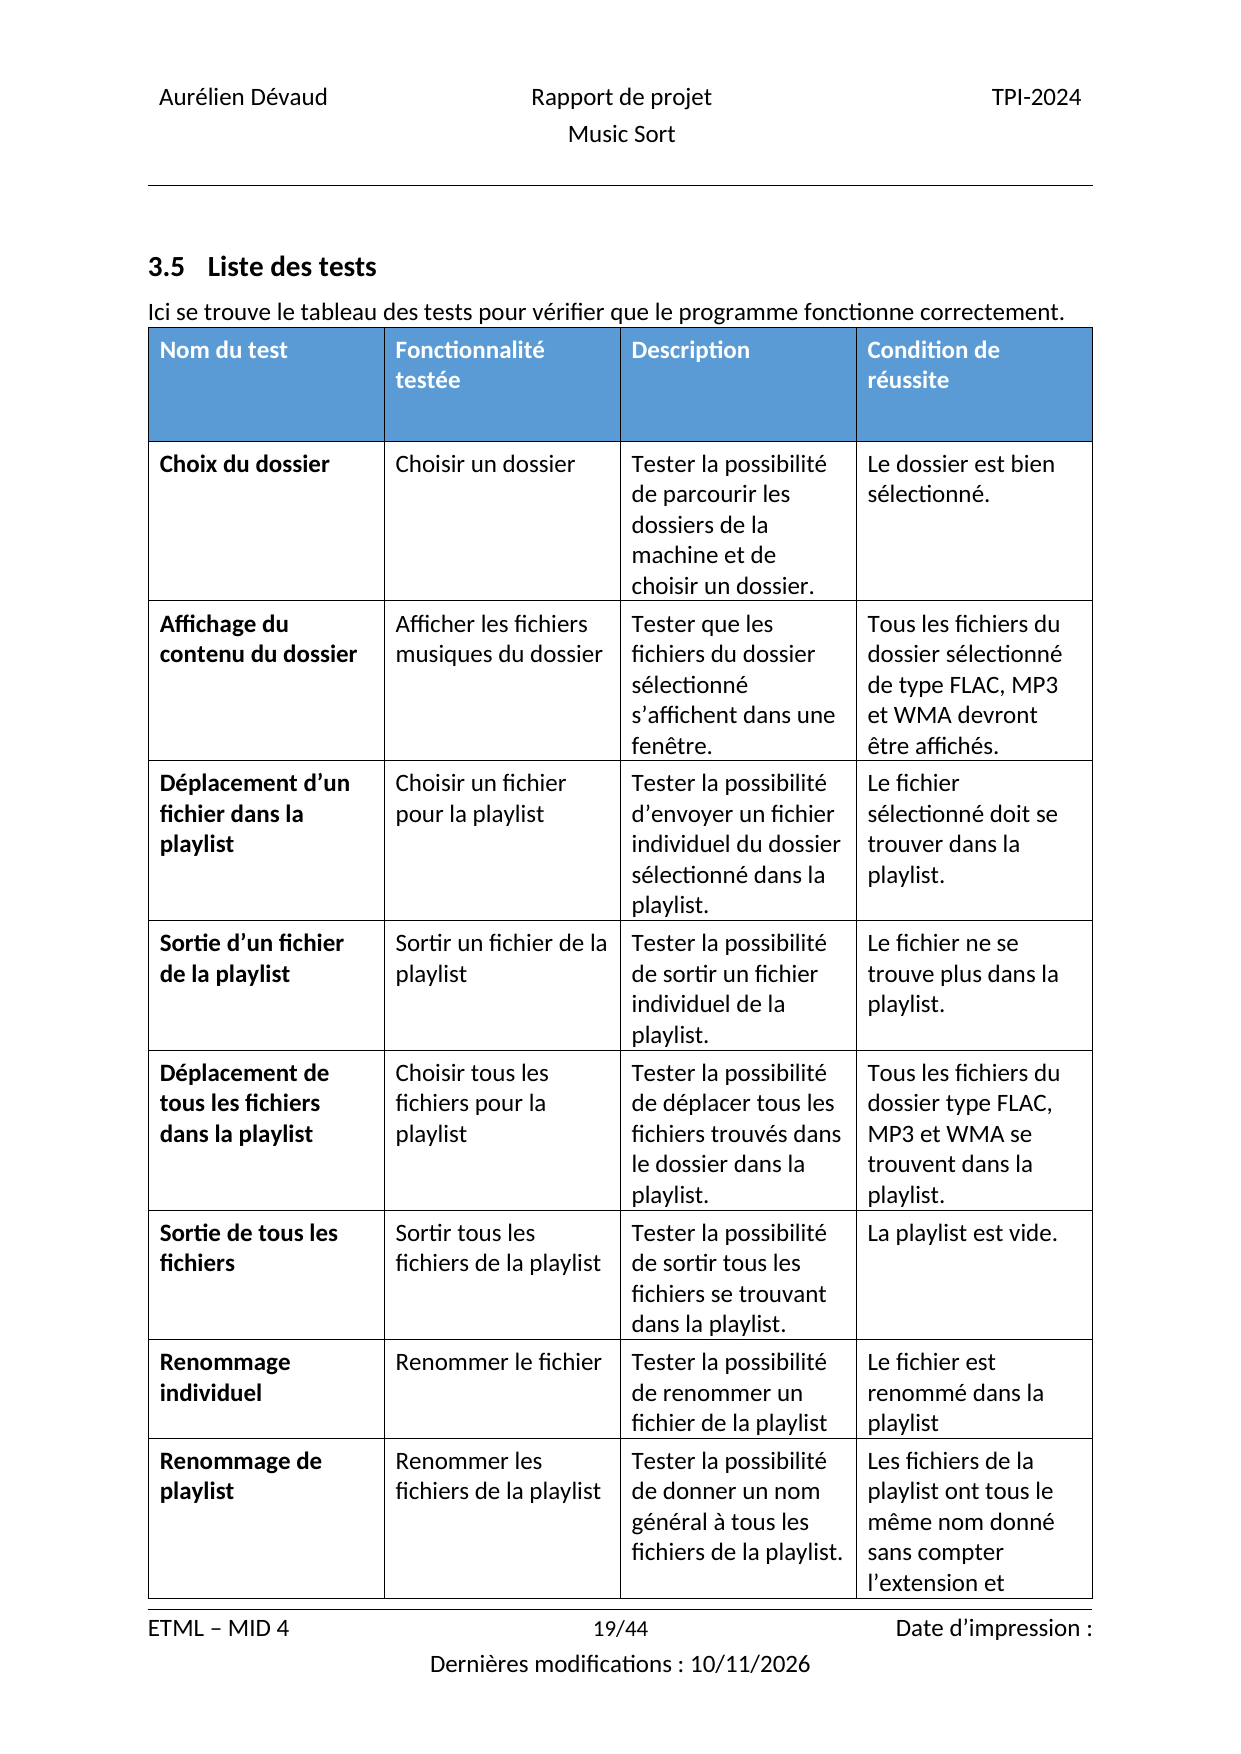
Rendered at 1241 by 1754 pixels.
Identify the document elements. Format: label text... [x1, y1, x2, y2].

table_header Nom du test [149, 328, 384, 441]
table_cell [385, 1439, 620, 1598]
table_cell Choisir tous les fichiers pour la playlist [385, 1051, 620, 1209]
table_cell Sortie de tous les fichiers [149, 1211, 384, 1339]
table_cell Renommage individuel [149, 1340, 384, 1438]
table_cell Choisir un dossier [385, 442, 620, 600]
table_cell Choix du dossier [149, 442, 384, 600]
table_cell Tester la possibilité d’envoyer un fichier individuel du dossier sélectionné dans la playlist. [621, 761, 856, 920]
table_cell Tester la possibilité de déplacer tous les fichiers trouvés dans le dossier dans la playlist. [621, 1051, 856, 1209]
table_cell Sortir un fichier de la playlist [385, 921, 620, 1049]
table_cell Tester que les fichiers du dossier sélectionné s’affichent dans une fenêtre. [621, 601, 856, 760]
table_cell Affichage du contenu du dossier [149, 601, 384, 760]
table_cell Renommer le fichier [385, 1340, 620, 1438]
table_cell Tester la possibilité de sortir un fichier individuel de la playlist. [621, 921, 856, 1049]
table_cell Choisir un fichier pour la playlist [385, 761, 620, 920]
table_cell Le fichier ne se trouve plus dans la playlist. [857, 921, 1092, 1049]
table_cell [149, 1439, 384, 1598]
subtitle Liste des tests [148, 248, 1092, 284]
table_cell Déplacement d’un fichier dans la playlist [149, 761, 384, 920]
table_cell La playlist est vide. [857, 1211, 1092, 1339]
table_cell Tous les fichiers du dossier type FLAC, MP3 et WMA se trouvent dans la playlist. [857, 1051, 1092, 1209]
table_cell Le fichier est renommé dans la playlist [857, 1340, 1092, 1438]
table_cell Afficher les fichiers musiques du dossier [385, 601, 620, 760]
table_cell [857, 1439, 1092, 1598]
table_cell Déplacement de tous les fichiers dans la playlist [149, 1051, 384, 1209]
table_cell Le fichier sélectionné doit se trouver dans la playlist. [857, 761, 1092, 920]
table_header Condition de réussite [857, 328, 1092, 441]
table_header Description [621, 328, 856, 441]
table_cell Tester la possibilité de parcourir les dossiers de la machine et de choisir un dossier. [621, 442, 856, 600]
table_cell Tester la possibilité de renommer un fichier de la playlist [621, 1340, 856, 1438]
table_cell Le dossier est bien sélectionné. [857, 442, 1092, 600]
table_cell Sortir tous les fichiers de la playlist [385, 1211, 620, 1339]
table_cell Tous les fichiers du dossier sélectionné de type FLAC, MP3 et WMA devront être affichés. [857, 601, 1092, 760]
table_cell Tester la possibilité de sortir tous les fichiers se trouvant dans la playlist. [621, 1211, 856, 1339]
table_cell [621, 1439, 856, 1598]
table_cell Sortie d’un fichier de la playlist [149, 921, 384, 1049]
text Ici se trouve le tableau des tests pour vérifier que le programme fonctionne correctement. [148, 296, 1092, 327]
table_header Fonctionnalité testée [385, 328, 620, 441]
